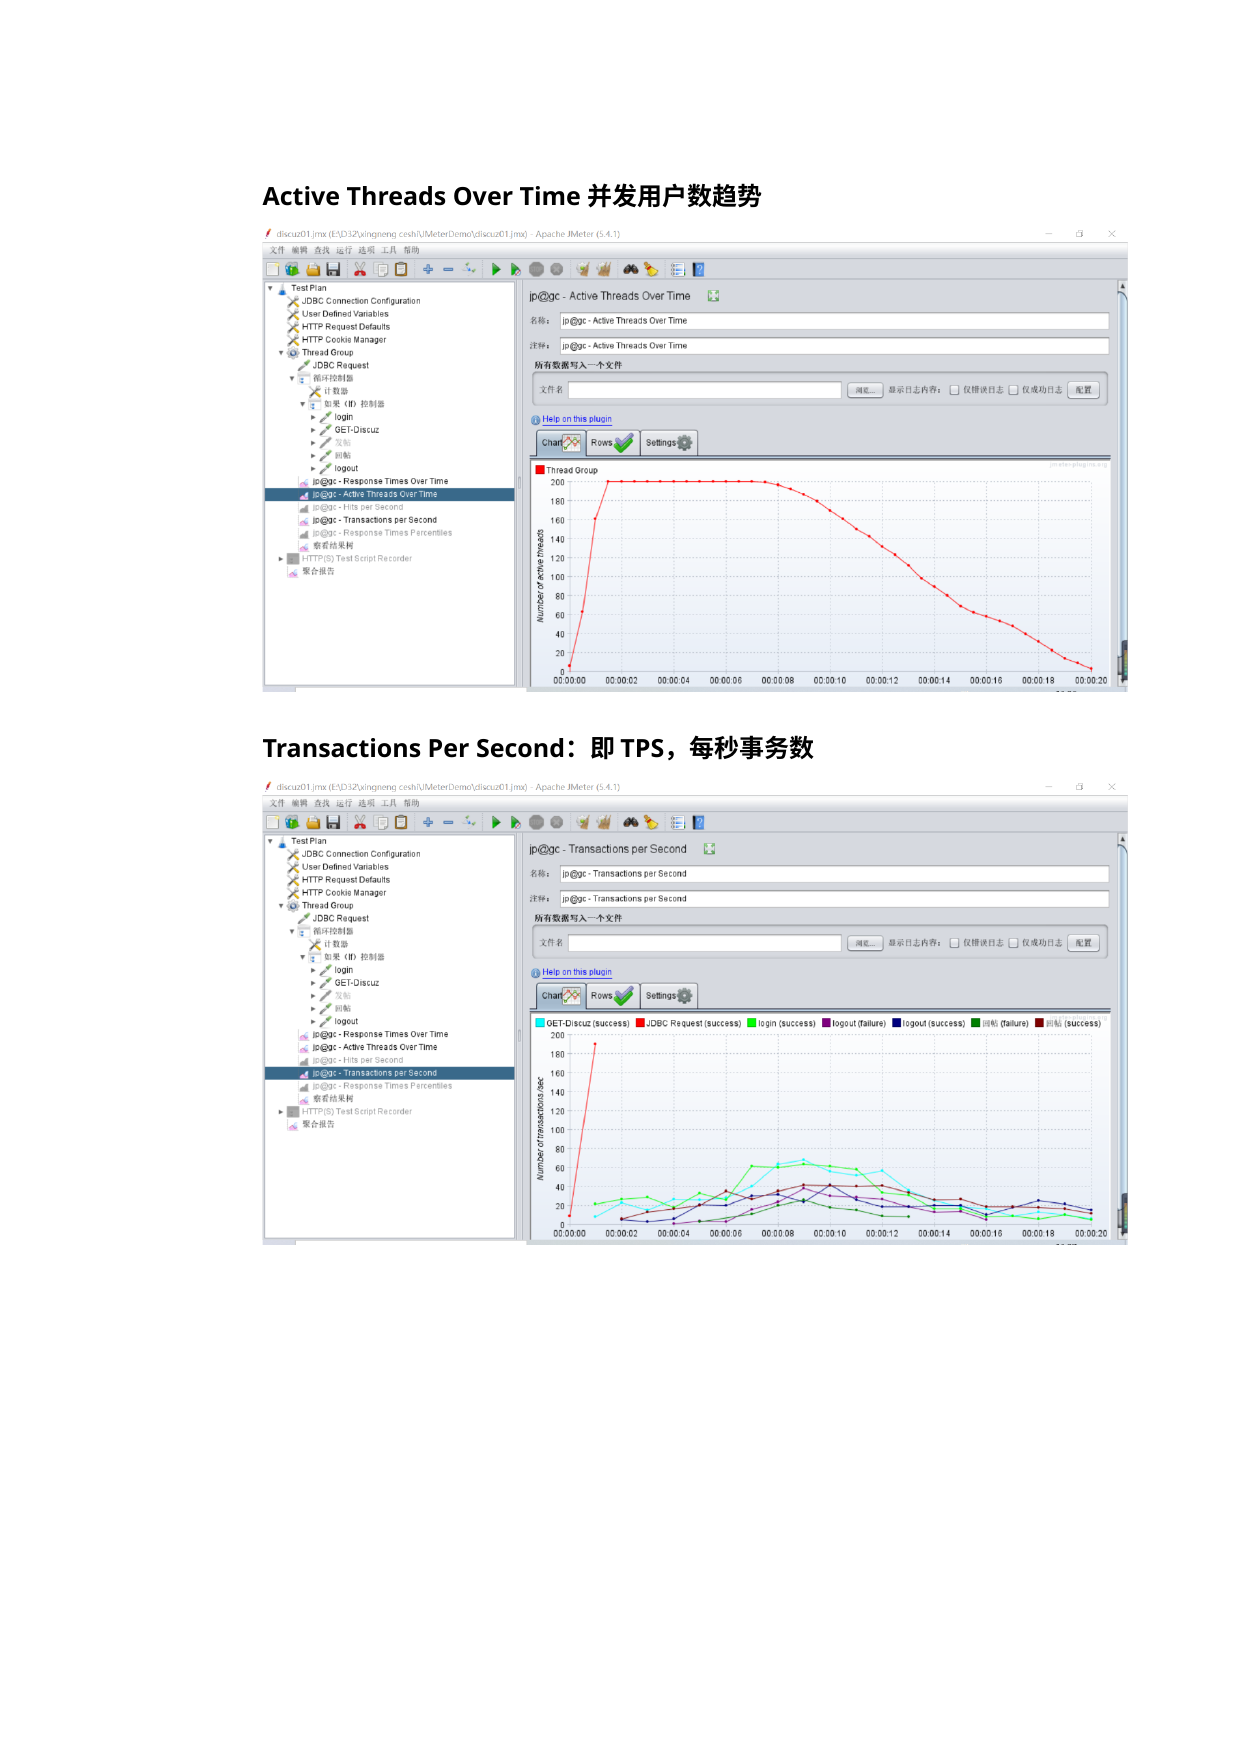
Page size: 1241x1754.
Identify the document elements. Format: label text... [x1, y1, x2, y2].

list Transactions Per Second：即TPS，每秒事务数 [262, 714, 1053, 779]
picture [262, 227, 1128, 692]
picture [262, 779, 1128, 1245]
list Active Threads Over Time 并发用户数趋势 [262, 162, 1053, 227]
